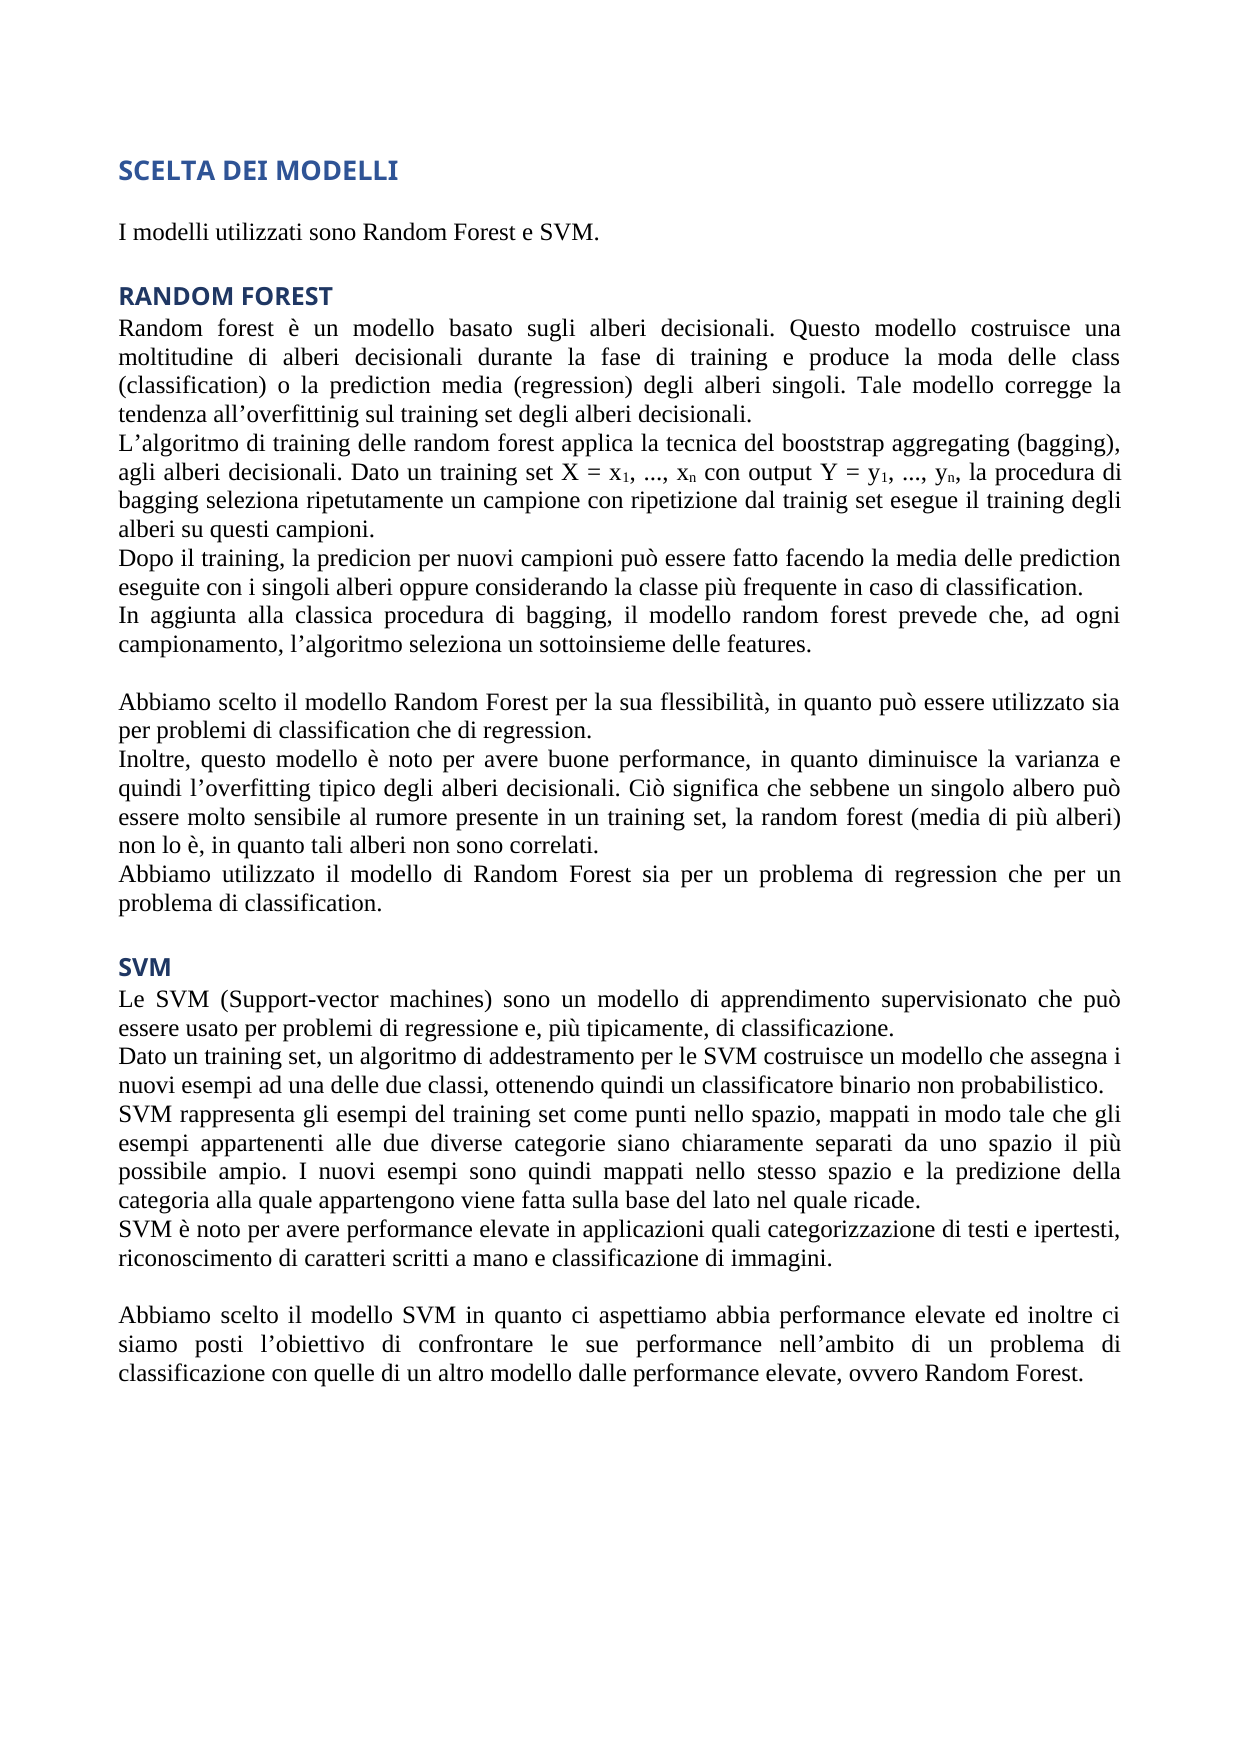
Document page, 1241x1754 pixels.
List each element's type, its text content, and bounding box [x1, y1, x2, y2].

text Dopo il training, la predicion per nuovi campioni può essere fatto facendo la media delle prediction eseguite con i singoli alberi oppure considerando la classe più frequente in caso di classification. [118, 543, 1122, 601]
text SVM rappresenta gli esempi del training set come punti nello spazio, mappati in modo tale che gli esempi appartenenti alle due diverse categorie siano chiaramente separati da uno spazio il più possibile ampio. I nuovi esempi sono quindi mappati nello stesso spazio e la predizione della categoria alla quale appartengono viene fatta sulla base del lato nel quale ricade. [118, 1099, 1122, 1214]
text L’algoritmo di training delle random forest applica la tecnica del booststrap aggregating (bagging), agli alberi decisionali. Dato un training set X = x1, ..., xn con output Y = y1, ..., yn, la procedura di bagging seleziona ripetutamente un campione con ripetizione dal trainig set esegue il training degli alberi su questi campioni. [118, 428, 1122, 543]
text SVM è noto per avere performance elevate in applicazioni quali categorizzazione di testi e ipertesti, riconoscimento di caratteri scritti a mano e classificazione di immagini. [118, 1214, 1122, 1271]
text Le SVM (Support-vector machines) sono un modello di apprendimento supervisionato che può essere usato per problemi di regressione e, più tipicamente, di classificazione. [118, 984, 1122, 1041]
subtitle SVM [118, 950, 1122, 984]
text I modelli utilizzati sono Random Forest e SVM. [118, 217, 1122, 246]
text Abbiamo scelto il modello Random Forest per la sua flessibilità, in quanto può essere utilizzato sia per problemi di classification che di regression. [118, 687, 1122, 744]
subtitle RANDOM FOREST [118, 279, 1122, 313]
text Abbiamo utilizzato il modello di Random Forest sia per un problema di regression che per un problema di classification. [118, 859, 1122, 917]
subtitle SCELTA DEI MODELLI [118, 152, 1122, 189]
text In aggiunta alla classica procedura di bagging, il modello random forest prevede che, ad ogni campionamento, l’algoritmo seleziona un sottoinsieme delle features. [118, 601, 1122, 658]
text Abbiamo scelto il modello SVM in quanto ci aspettiamo abbia performance elevate ed inoltre ci siamo posti l’obiettivo di confrontare le sue performance nell’ambito di un problema di classificazione con quelle di un altro modello dalle performance elevate, ovvero Random Forest. [118, 1300, 1122, 1386]
text Random forest è un modello basato sugli alberi decisionali. Questo modello costruisce una moltitudine di alberi decisionali durante la fase di training e produce la moda delle class (classification) o la prediction media (regression) degli alberi singoli. Tale modello corregge la tendenza all’overfittinig sul training set degli alberi decisionali. [118, 313, 1122, 428]
text Inoltre, questo modello è noto per avere buone performance, in quanto diminuisce la varianza e quindi l’overfitting tipico degli alberi decisionali. Ciò significa che sebbene un singolo albero può essere molto sensibile al rumore presente in un training set, la random forest (media di più alberi) non lo è, in quanto tali alberi non sono correlati. [118, 744, 1122, 859]
text Dato un training set, un algoritmo di addestramento per le SVM costruisce un modello che assegna i nuovi esempi ad una delle due classi, ottenendo quindi un classificatore binario non probabilistico. [118, 1041, 1122, 1099]
